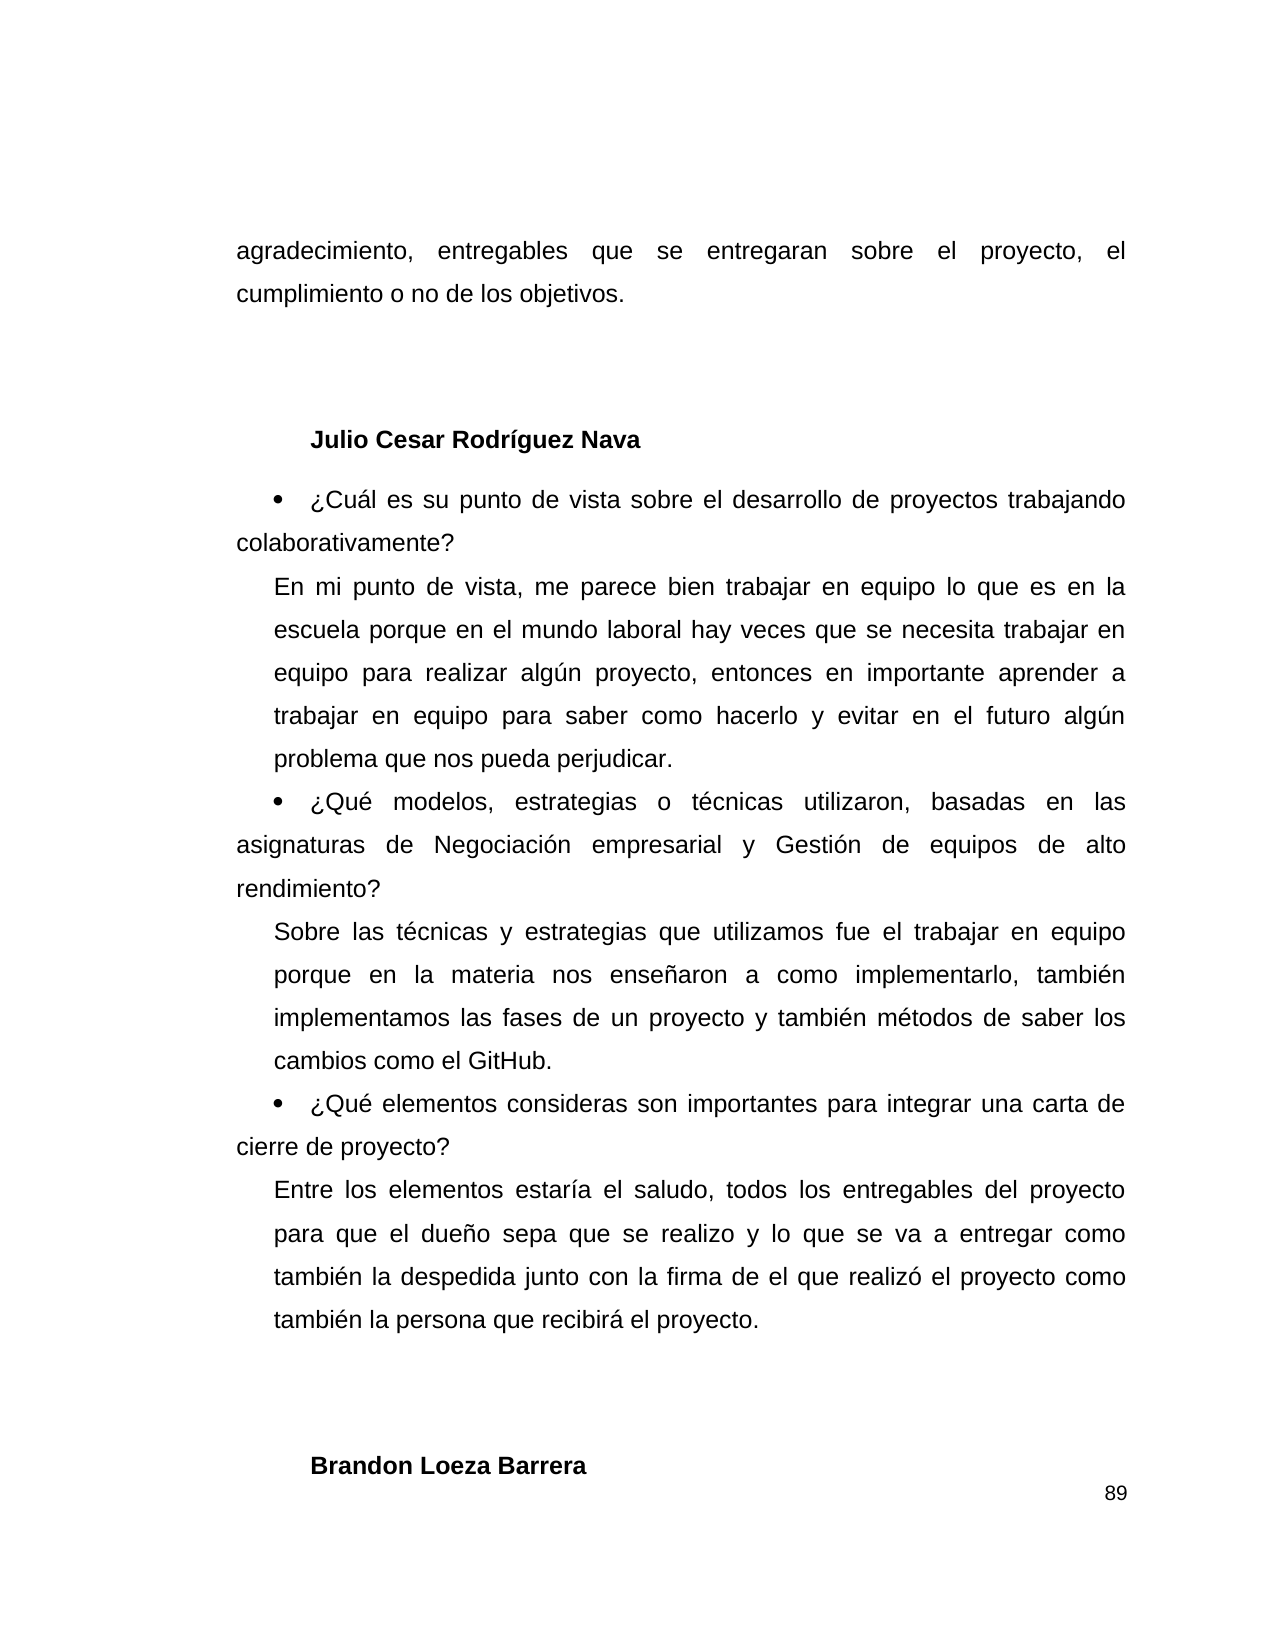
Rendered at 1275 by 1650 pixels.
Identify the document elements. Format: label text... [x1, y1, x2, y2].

text Brandon Loeza Barrera [236, 1451, 1127, 1480]
list En mi punto de vista, me parece bien trabajar en equipo lo que es en la escuela porque en el mundo laboral hay veces que se necesita trabajar en equipo para realizar algún proyecto, entonces en importante aprender a trabajar en equipo para saber como hacerlo y evitar en el futuro algún problema que nos pueda perjudicar. [273, 572, 1127, 773]
list ¿Qué modelos, estrategias o técnicas utilizaron, basadas en las asignaturas de Negociación empresarial y Gestión de equipos de alto rendimiento? [236, 787, 1127, 902]
list ¿Qué elementos consideras son importantes para integrar una carta de cierre de proyecto? [236, 1089, 1127, 1161]
list Entre los elementos estaría el saludo, todos los entregables del proyecto para que el dueño sepa que se realizo y lo que se va a entregar como también la despedida junto con la firma de el que realizó el proyecto como también la persona que recibirá el proyecto. [273, 1176, 1127, 1334]
list Sobre las técnicas y estrategias que utilizamos fue el trabajar en equipo porque en la materia nos enseñaron a como implementarlo, también implementamos las fases de un proyecto y también métodos de saber los cambios como el GitHub. [273, 917, 1127, 1075]
text Julio Cesar Rodríguez Nava [236, 425, 1127, 454]
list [236, 236, 1127, 308]
list ¿Cuál es su punto de vista sobre el desarrollo de proyectos trabajando colaborativamente? [236, 485, 1127, 557]
